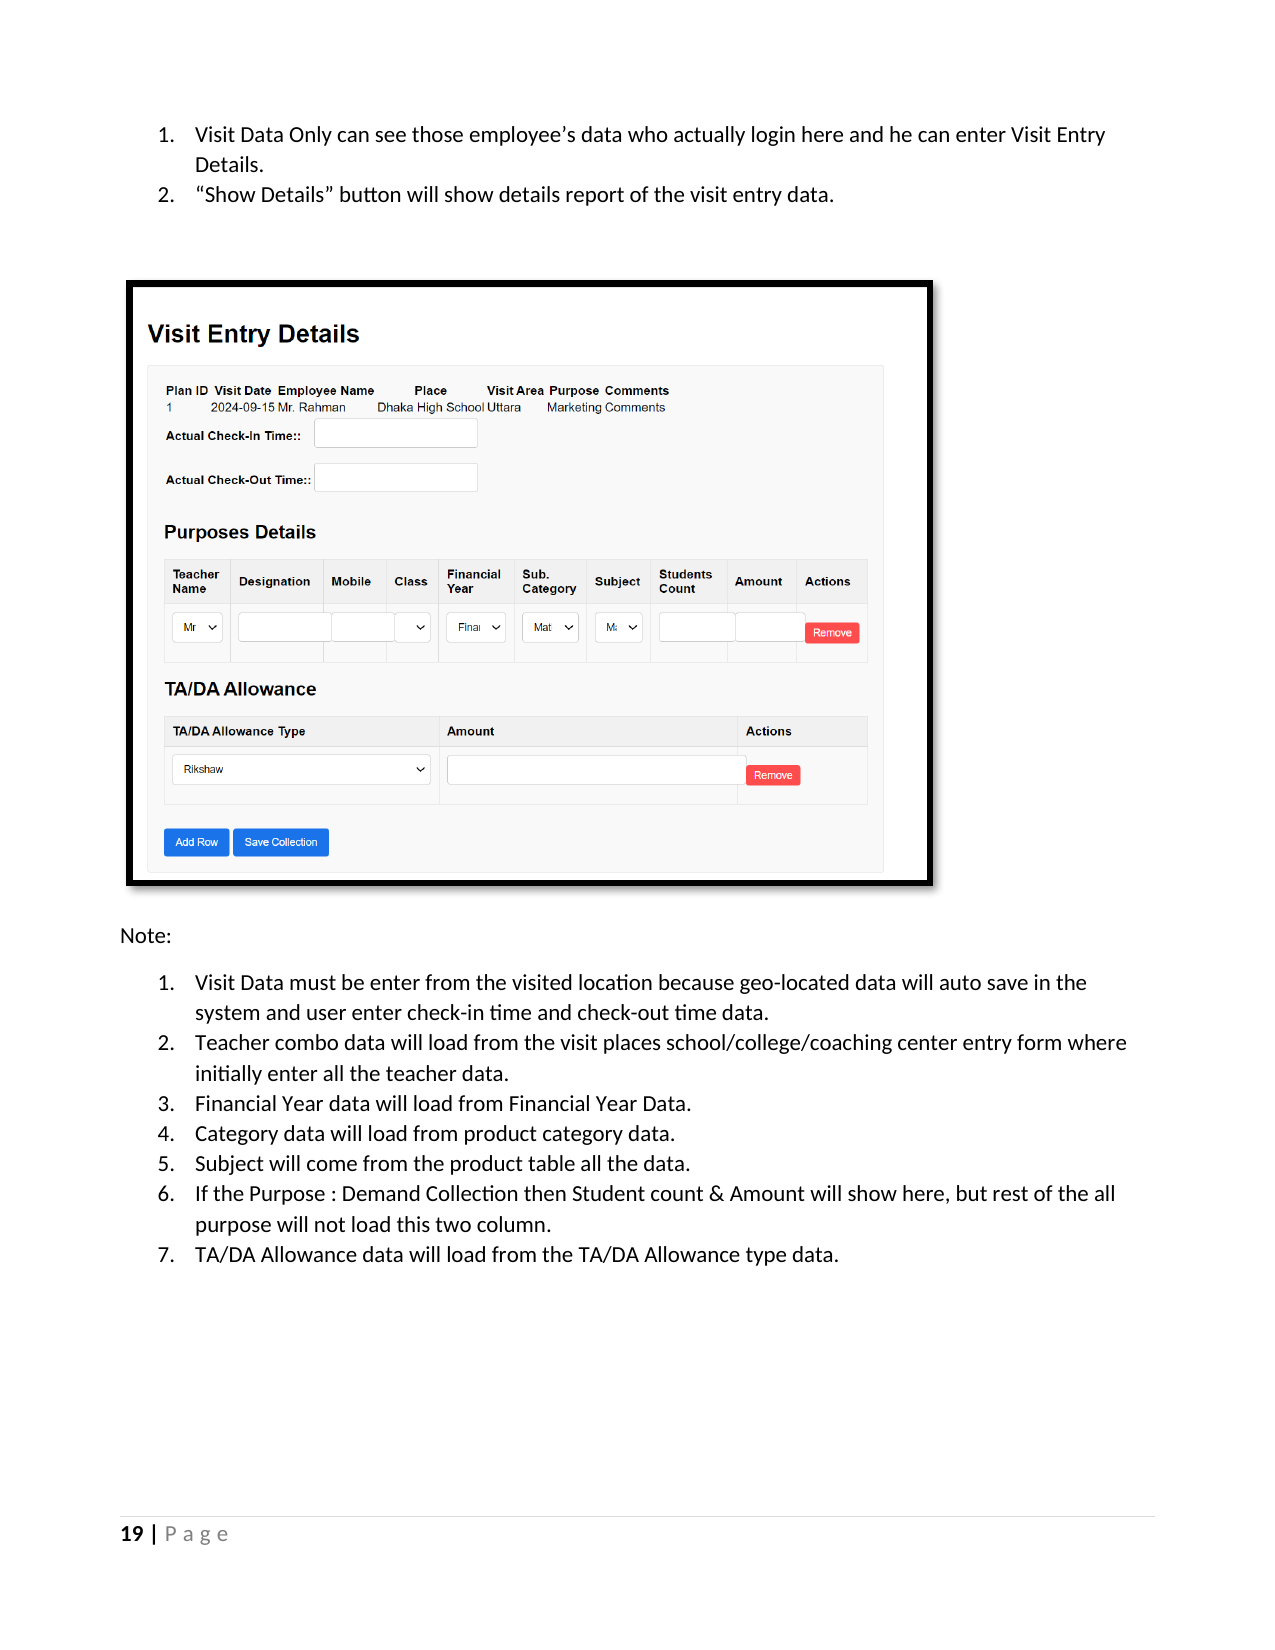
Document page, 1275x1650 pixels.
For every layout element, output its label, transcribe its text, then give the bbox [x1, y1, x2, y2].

list Subject will come from the product table all the data. [157, 1149, 1155, 1177]
list Category data will load from product category data. [157, 1119, 1155, 1147]
list Visit Data Only can see those employee’s data who actually login here and he can enter Visit Entry Details. [157, 120, 1155, 178]
list TA/DA Allowance data will load from the TA/DA Allowance type data. [157, 1240, 1155, 1268]
list “Show Details” button will show details report of the visit entry data. [157, 180, 1155, 208]
text Note: [120, 921, 1155, 949]
list Financial Year data will load from Financial Year Data. [157, 1089, 1155, 1117]
list If the Purpose : Demand Collection then Student count & Amount will show here, but rest of the all purpose will not load this two column. [157, 1179, 1155, 1238]
list Teacher combo data will load from the visit places school/college/coaching center entry form where initially enter all the teacher data. [157, 1028, 1155, 1087]
picture [133, 287, 927, 880]
list Visit Data must be enter from the visited location because geo-located data will auto save in the system and user enter check-in time and check-out time data. [157, 968, 1155, 1026]
